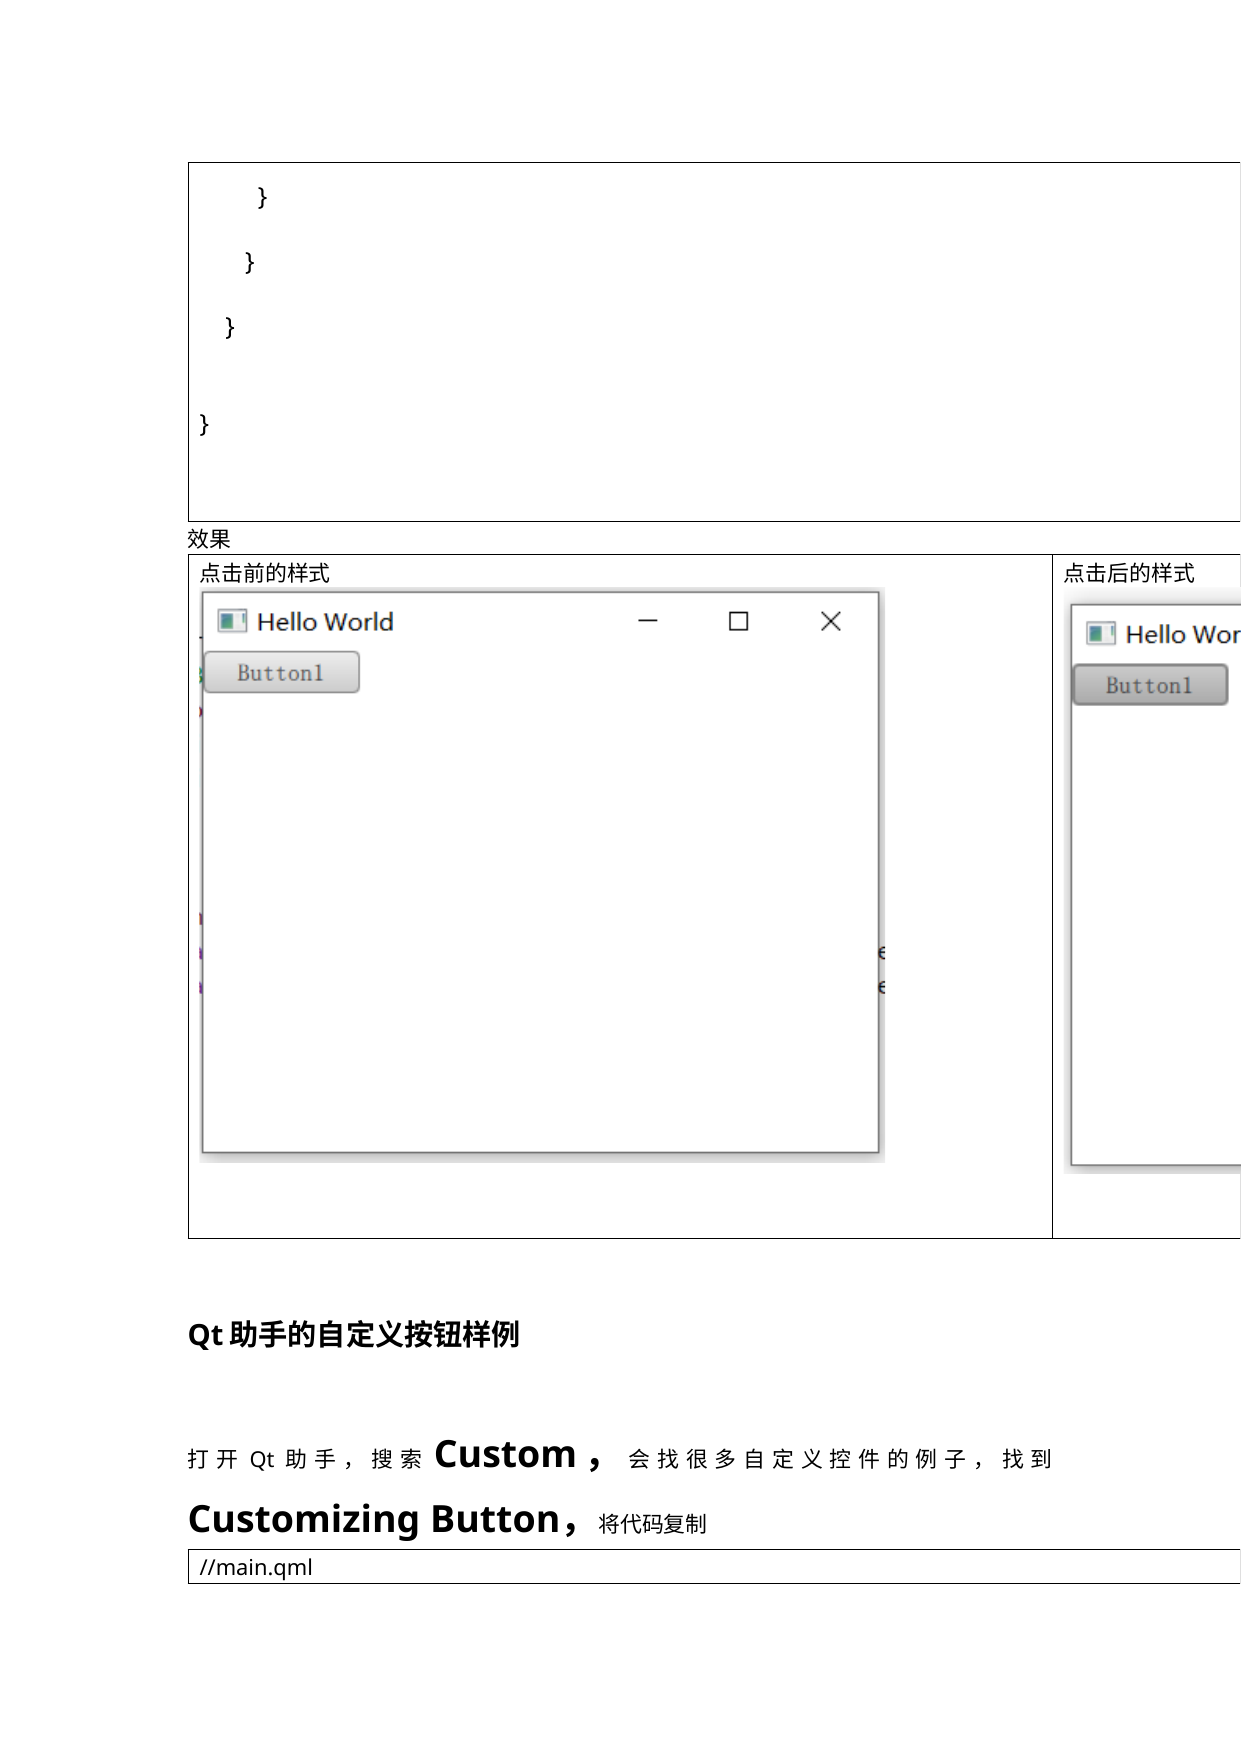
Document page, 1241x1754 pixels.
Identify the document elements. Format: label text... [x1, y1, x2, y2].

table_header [189, 163, 1240, 521]
text 打开Qt助手，搜索Custom，会找很多自定义控件的例子，找到Customizing Button，将代码复制 [187, 1419, 1053, 1549]
table_header 点击后的样式 [1053, 555, 1240, 1238]
text 效果 [187, 522, 1053, 554]
subtitle Qt助手的自定义按钮样例 [187, 1300, 1053, 1365]
table_header 点击前的样式 [189, 555, 1052, 1238]
picture [199, 587, 886, 1163]
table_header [189, 1550, 1240, 1583]
picture [1063, 587, 1241, 1174]
